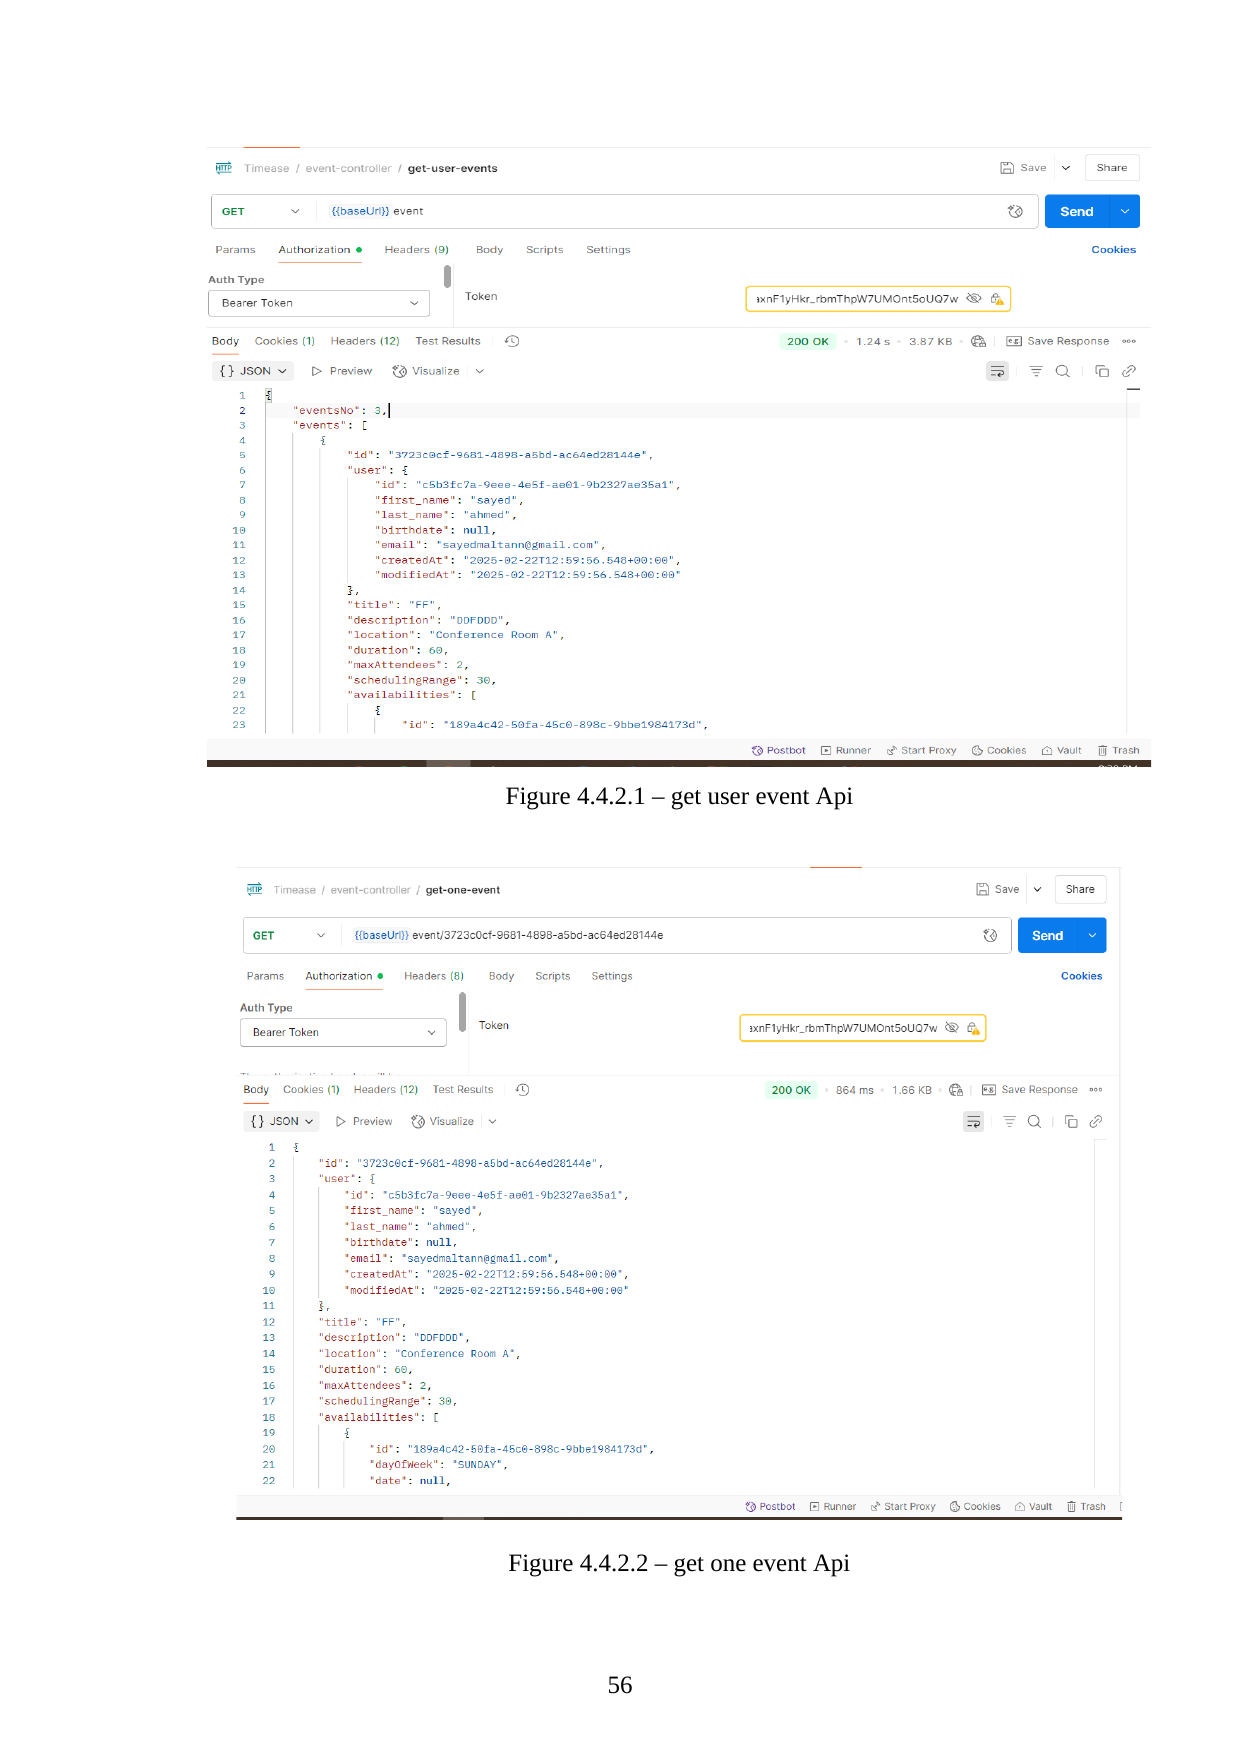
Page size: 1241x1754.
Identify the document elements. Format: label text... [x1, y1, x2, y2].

picture [207, 147, 1152, 767]
text Figure 4.4.2.2 – get one event Api [236, 1520, 1122, 1577]
text Figure 4.4.2.1 – get user event Api [236, 767, 1122, 810]
picture [236, 867, 1123, 1520]
